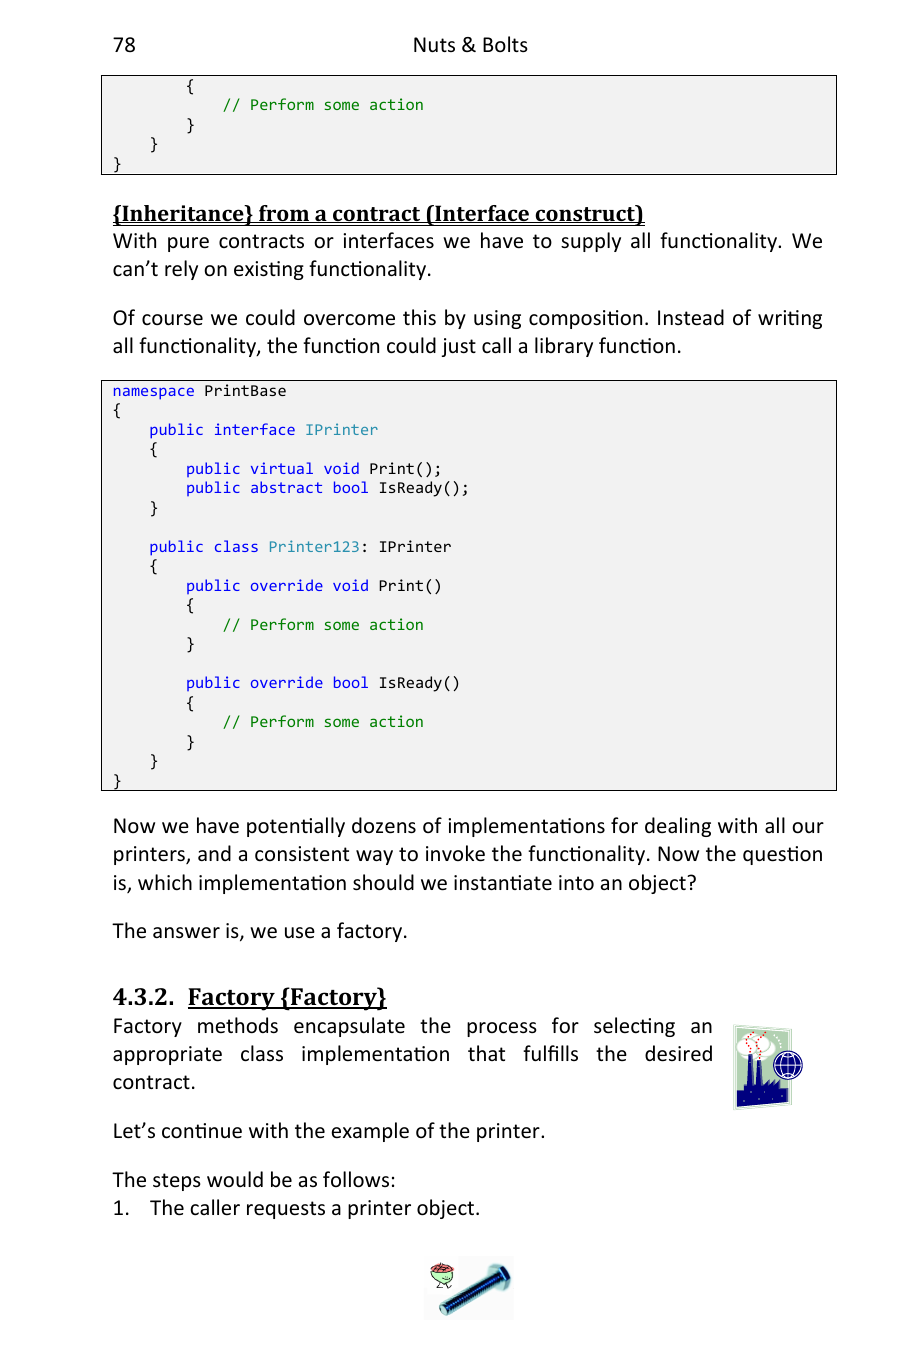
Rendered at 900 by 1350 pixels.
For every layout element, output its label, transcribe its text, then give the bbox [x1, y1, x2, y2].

text The answer is, we use a factory. [112, 916, 825, 944]
list Factory {Factory} [112, 982, 825, 1011]
text Now we have potentially dozens of implementations for dealing with all our printers, and a consistent way to invoke the functionality. Now the question is, which implementation should we instantiate into an object? [112, 812, 825, 896]
text Of course we could overcome this by using composition. Instead of writing all functionality, the function could just call a library function. [112, 303, 825, 359]
list The caller requests a printer object. [112, 1193, 825, 1221]
text Factory methods encapsulate the process for selecting an appropriate class implementation that fulfills the desired contract. [112, 1011, 825, 1095]
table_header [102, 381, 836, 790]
text {Inheritance} from a contract (Interface construct) [112, 199, 825, 226]
text The steps would be as follows: [112, 1165, 825, 1193]
text Let’s continue with the example of the printer. [112, 1116, 825, 1144]
text With pure contracts or interfaces we have to supply all functionality. We can’t rely on existing functionality. [112, 226, 825, 282]
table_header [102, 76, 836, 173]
picture [423, 1256, 514, 1320]
